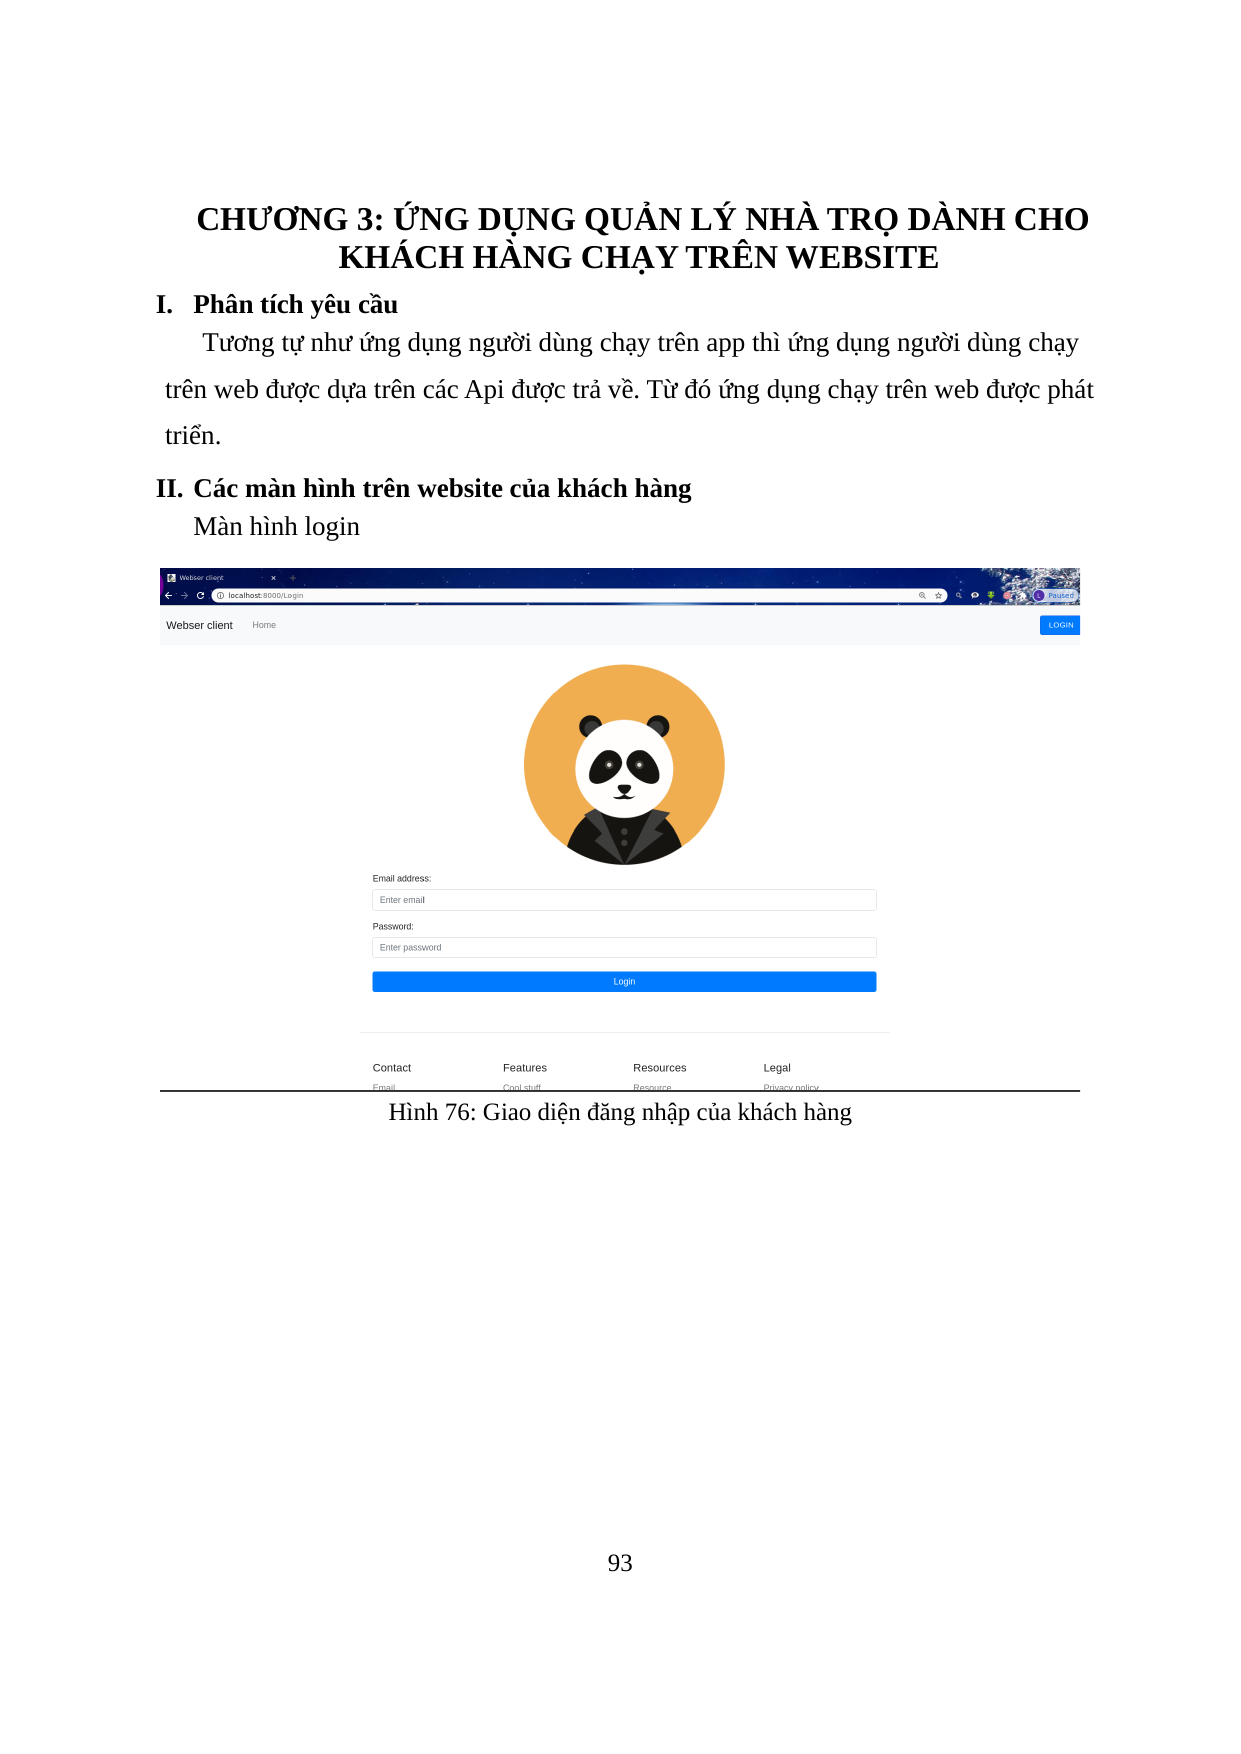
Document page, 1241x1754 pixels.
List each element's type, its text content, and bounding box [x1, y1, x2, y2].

text Màn hình login [118, 510, 1122, 541]
subtitle II. Các màn hình trên website của khách hàng [156, 472, 1122, 503]
subtitle CHƯƠNG 3: ỨNG DỤNG QUẢN LÝ NHÀ TRỌ DÀNH CHO KHÁCH HÀNG CHẠY TRÊN WEBSITE [156, 199, 1122, 276]
picture [160, 568, 1081, 1092]
subtitle I. Phân tích yêu cầu [156, 289, 1122, 320]
list Tương tự như ứng dụng người dùng chạy trên app thì ứng dụng người dùng chạy trên web được dựa trên các Api được trả về. Từ đó ứng dụng chạy trên web được phát triển. [118, 326, 1122, 451]
